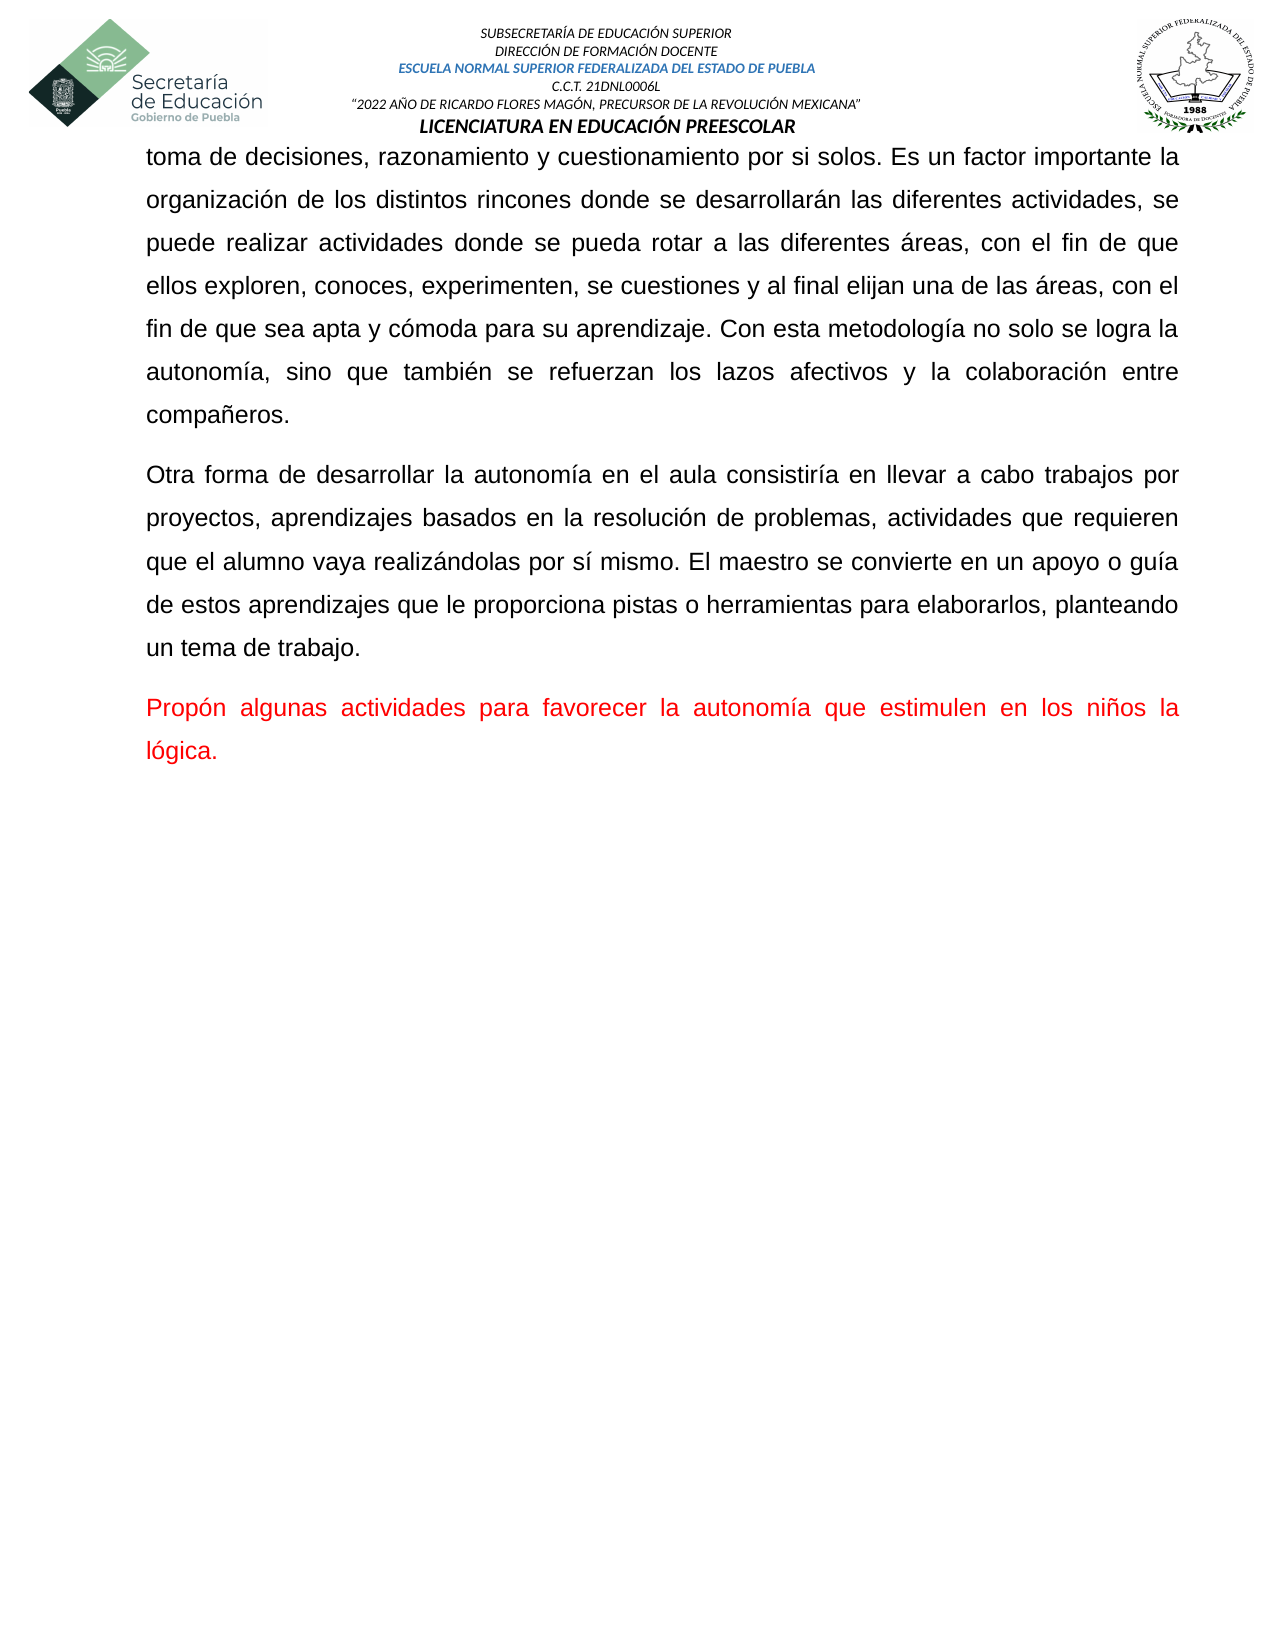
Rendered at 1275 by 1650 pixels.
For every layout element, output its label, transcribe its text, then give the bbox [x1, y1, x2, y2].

text Otra forma de desarrollar la autonomía en el aula consistiría en llevar a cabo trabajos por proyectos, aprendizajes basados en la resolución de problemas, actividades que requieren que el alumno vaya realizándolas por sí mismo. El maestro se convierte en un apoyo o guía de estos aprendizajes que le proporciona pistas o herramientas para elaborarlos, planteando un tema de trabajo. [146, 460, 1181, 662]
text Propón algunas actividades para favorecer la autonomía que estimulen en los niños la lógica. [146, 693, 1181, 764]
picture [1137, 19, 1254, 133]
picture [28, 19, 268, 127]
